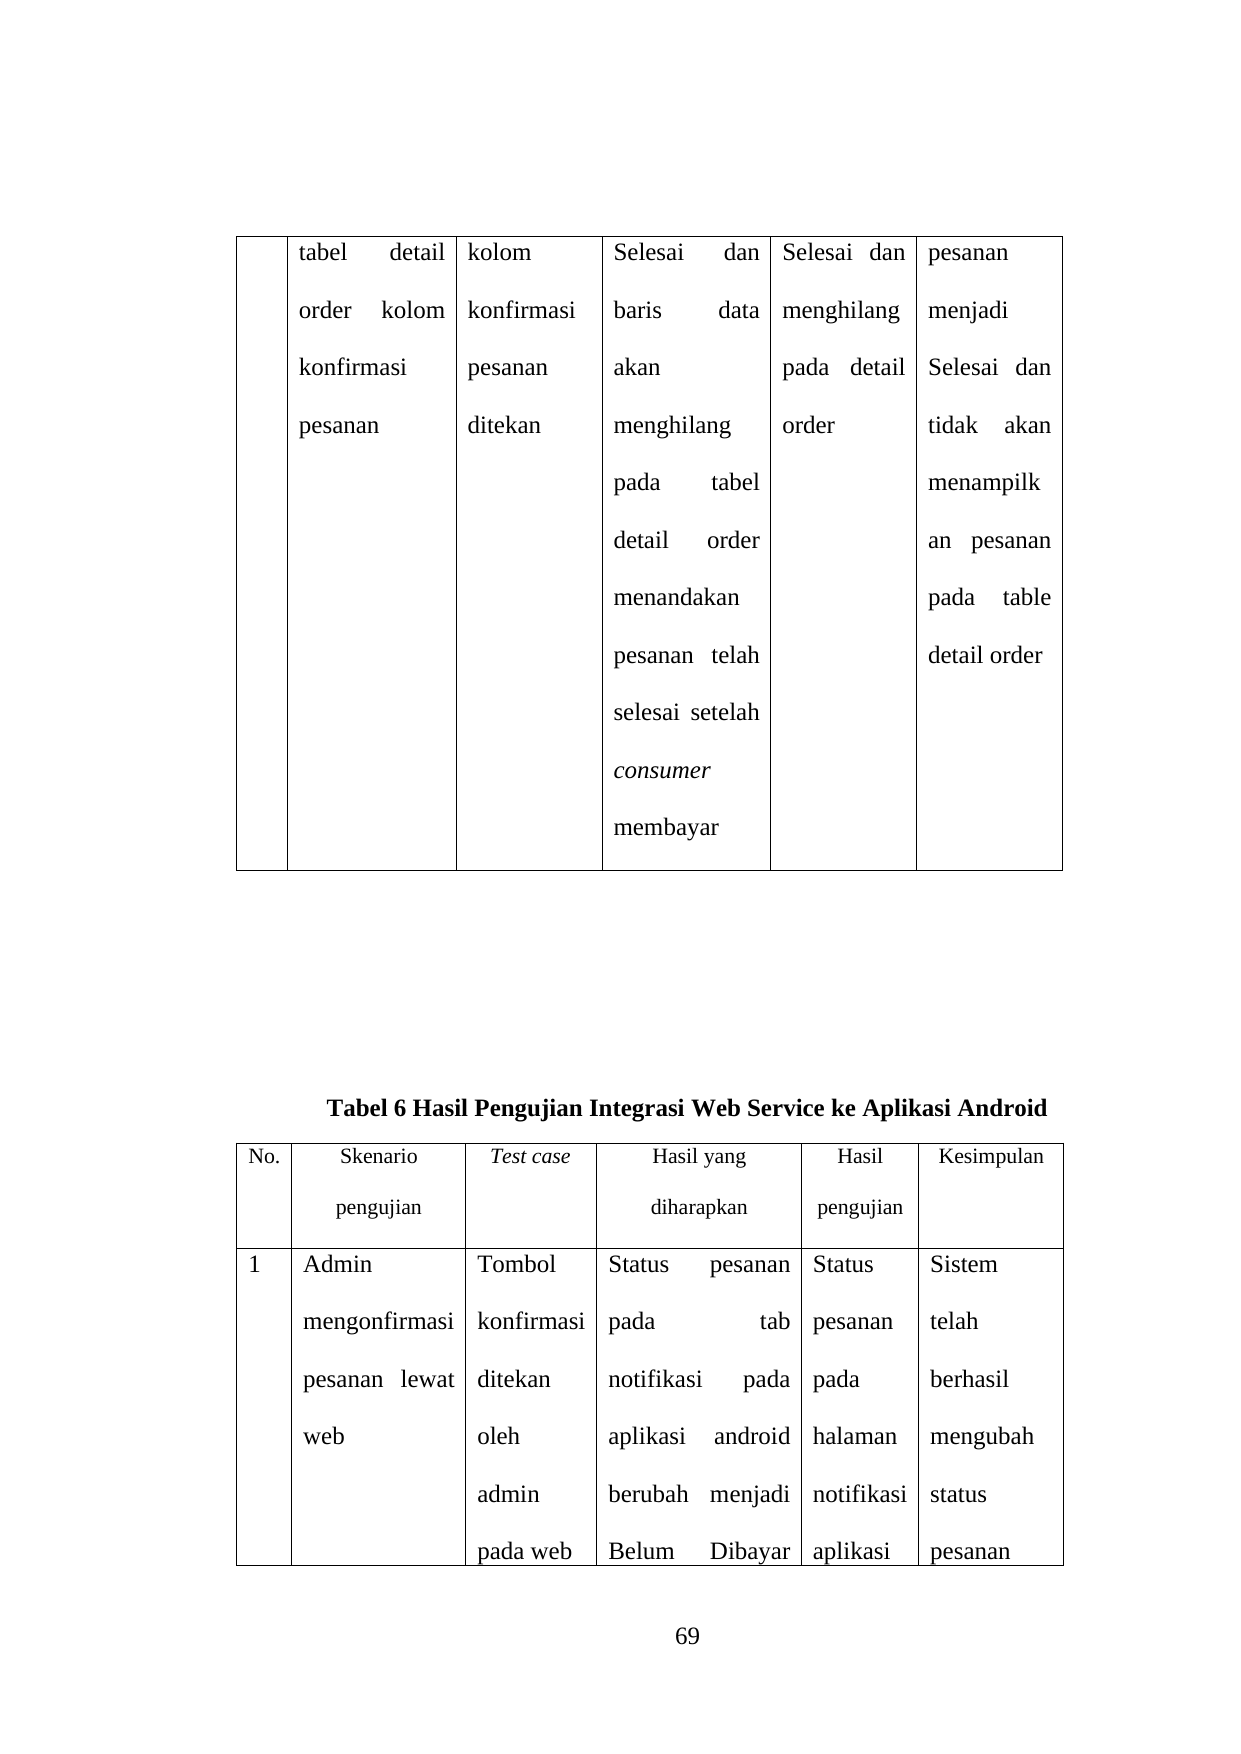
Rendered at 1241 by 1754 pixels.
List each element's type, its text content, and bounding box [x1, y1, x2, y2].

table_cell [288, 237, 456, 870]
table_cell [603, 237, 770, 870]
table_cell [466, 1249, 596, 1565]
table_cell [919, 1249, 1063, 1565]
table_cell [802, 1249, 918, 1565]
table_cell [771, 237, 916, 870]
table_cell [597, 1249, 801, 1565]
text Tabel 6 Hasil Pengujian Integrasi Web Service ke Aplikasi Android [236, 1093, 1063, 1122]
table_header Kesimpulan [919, 1144, 1063, 1248]
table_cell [292, 1249, 465, 1565]
table_header Hasil yang diharapkan [597, 1144, 801, 1248]
table_header Skenario pengujian [292, 1144, 465, 1248]
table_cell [457, 237, 602, 870]
table_header Hasil pengujian [802, 1144, 918, 1248]
table_cell 9 [237, 237, 287, 870]
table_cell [917, 237, 1062, 870]
table_header No. [237, 1144, 291, 1248]
table_header Test case [466, 1144, 596, 1248]
table_cell 1 [237, 1249, 291, 1565]
